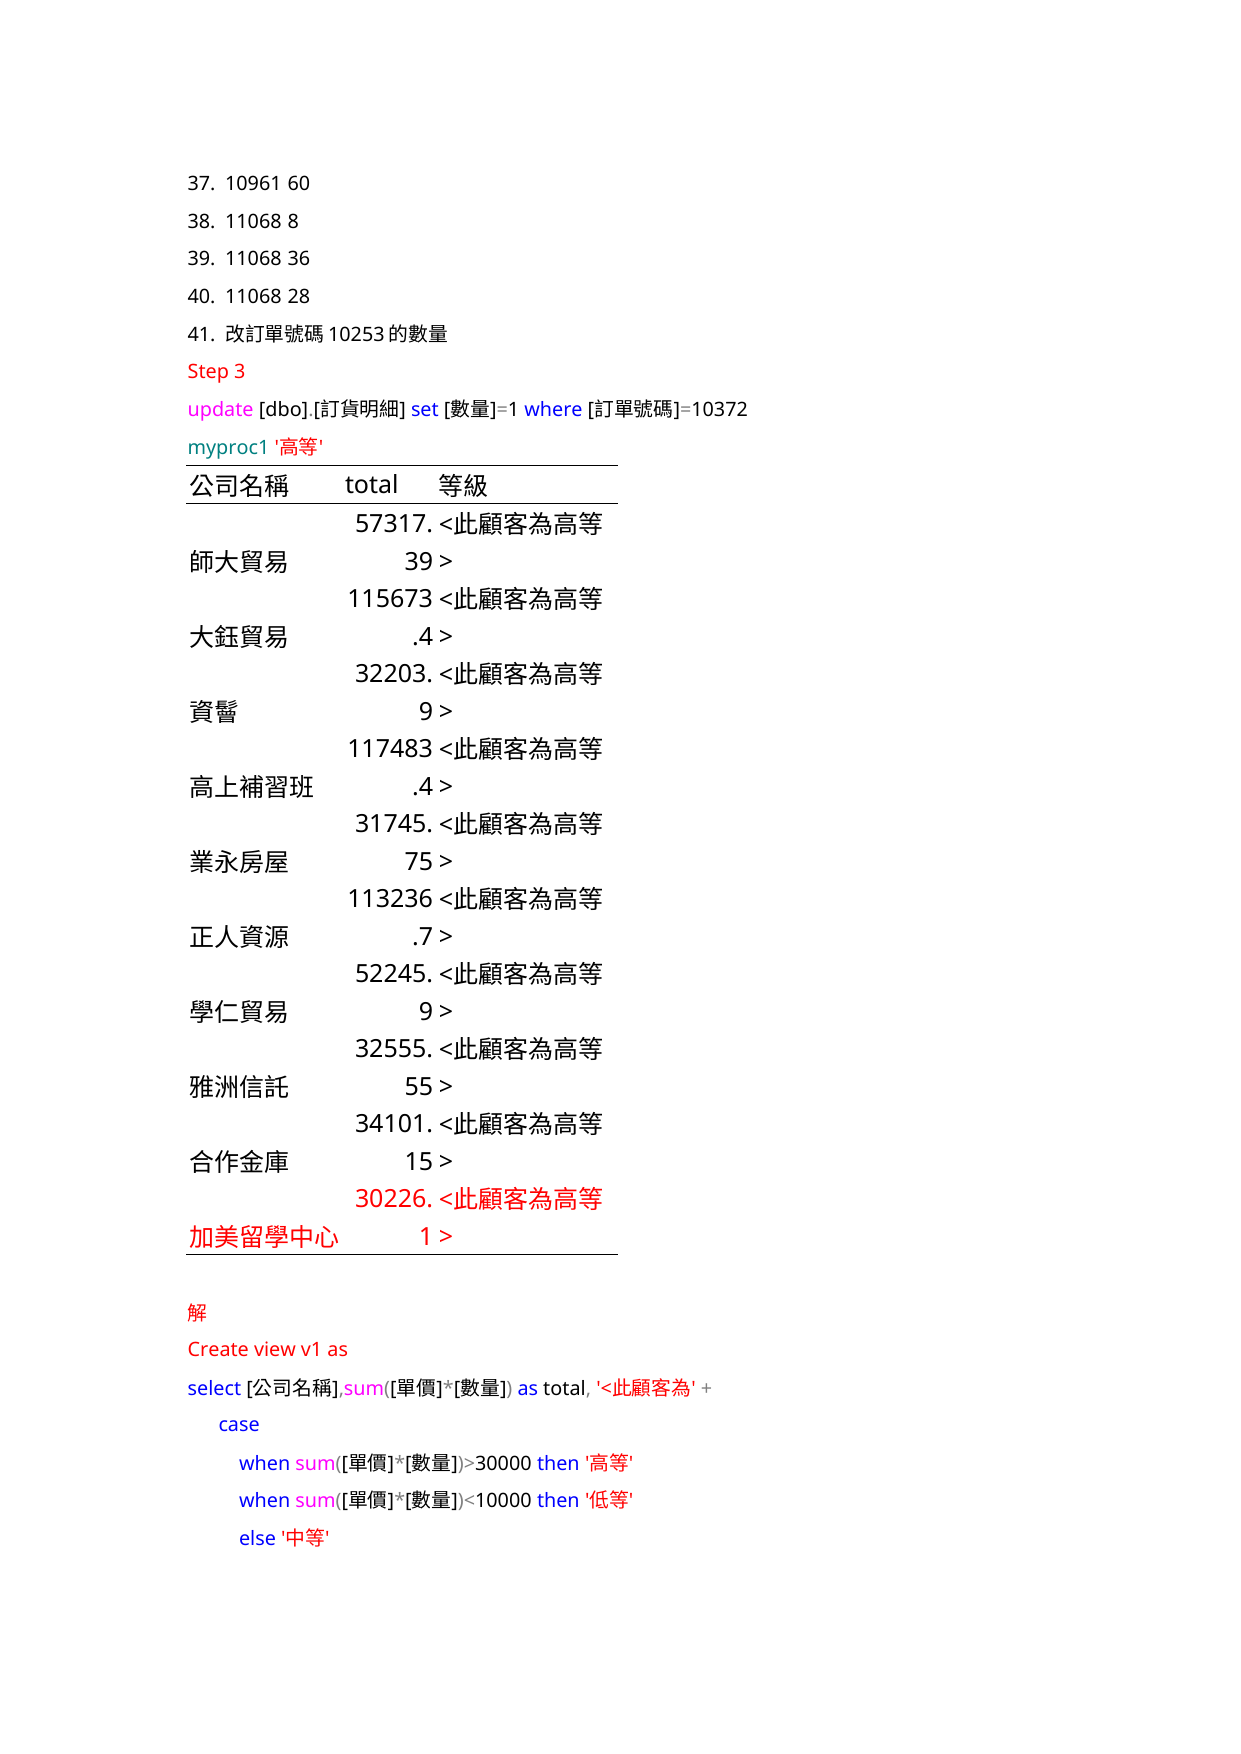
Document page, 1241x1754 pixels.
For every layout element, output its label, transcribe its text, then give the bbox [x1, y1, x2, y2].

table_header 公司名稱 [186, 466, 342, 503]
list 11068 28 [187, 277, 1053, 314]
list 10961 60 [187, 164, 1053, 202]
table_cell 資鬙 [186, 654, 342, 729]
text when sum([單價]*[數量])>30000 then '高等' [187, 1443, 1053, 1480]
table_cell 雅洲信託 [186, 1029, 342, 1104]
table_header total [342, 466, 436, 503]
table_cell 32203.9 [342, 654, 436, 729]
table_cell 113236.7 [342, 879, 436, 954]
text update [dbo].[訂貨明細] set [數量]=1 where [訂單號碼]=10372 [187, 389, 1053, 427]
text when sum([單價]*[數量])<10000 then '低等' [187, 1480, 1053, 1518]
table_cell <此顧客為高等> [436, 654, 618, 729]
table_cell 正人資源 [186, 879, 342, 954]
table_cell 115673.4 [342, 579, 436, 654]
table_cell <此顧客為高等> [436, 1179, 618, 1254]
table_cell 加美留學中心 [186, 1179, 342, 1254]
text 解 [187, 1293, 1053, 1330]
table_cell 高上補習班 [186, 729, 342, 804]
list 11068 8 [187, 202, 1053, 239]
table_cell 大鈺貿易 [186, 579, 342, 654]
table_cell 學仁貿易 [186, 954, 342, 1029]
table_cell <此顧客為高等> [436, 579, 618, 654]
text select [公司名稱],sum([單價]*[數量]) as total, '<此顧客為' + [187, 1368, 1053, 1405]
table_cell 117483.4 [342, 729, 436, 804]
table_cell <此顧客為高等> [436, 1029, 618, 1104]
text else '中等' [187, 1518, 1053, 1555]
table_cell <此顧客為高等> [436, 1104, 618, 1179]
table_cell <此顧客為高等> [436, 504, 618, 579]
table_cell <此顧客為高等> [436, 954, 618, 1029]
table_cell <此顧客為高等> [436, 804, 618, 879]
table_cell <此顧客為高等> [436, 879, 618, 954]
table_header 等級 [436, 466, 618, 503]
table_cell 52245.9 [342, 954, 436, 1029]
table_cell 32555.55 [342, 1029, 436, 1104]
text Create view v1 as [187, 1330, 1053, 1368]
table_cell 30226.1 [342, 1179, 436, 1254]
text case [187, 1405, 1053, 1443]
table_cell <此顧客為高等> [436, 729, 618, 804]
list 改訂單號碼10253的數量 [187, 314, 1053, 352]
table_cell 31745.75 [342, 804, 436, 879]
table_cell 57317.39 [342, 504, 436, 579]
text Step 3 [187, 352, 1053, 389]
table_cell 業永房屋 [186, 804, 342, 879]
text myproc1 '高等' [187, 427, 1053, 464]
table_cell 34101.15 [342, 1104, 436, 1179]
list 11068 36 [187, 239, 1053, 277]
table_cell 合作金庫 [186, 1104, 342, 1179]
table_cell 師大貿易 [186, 504, 342, 579]
